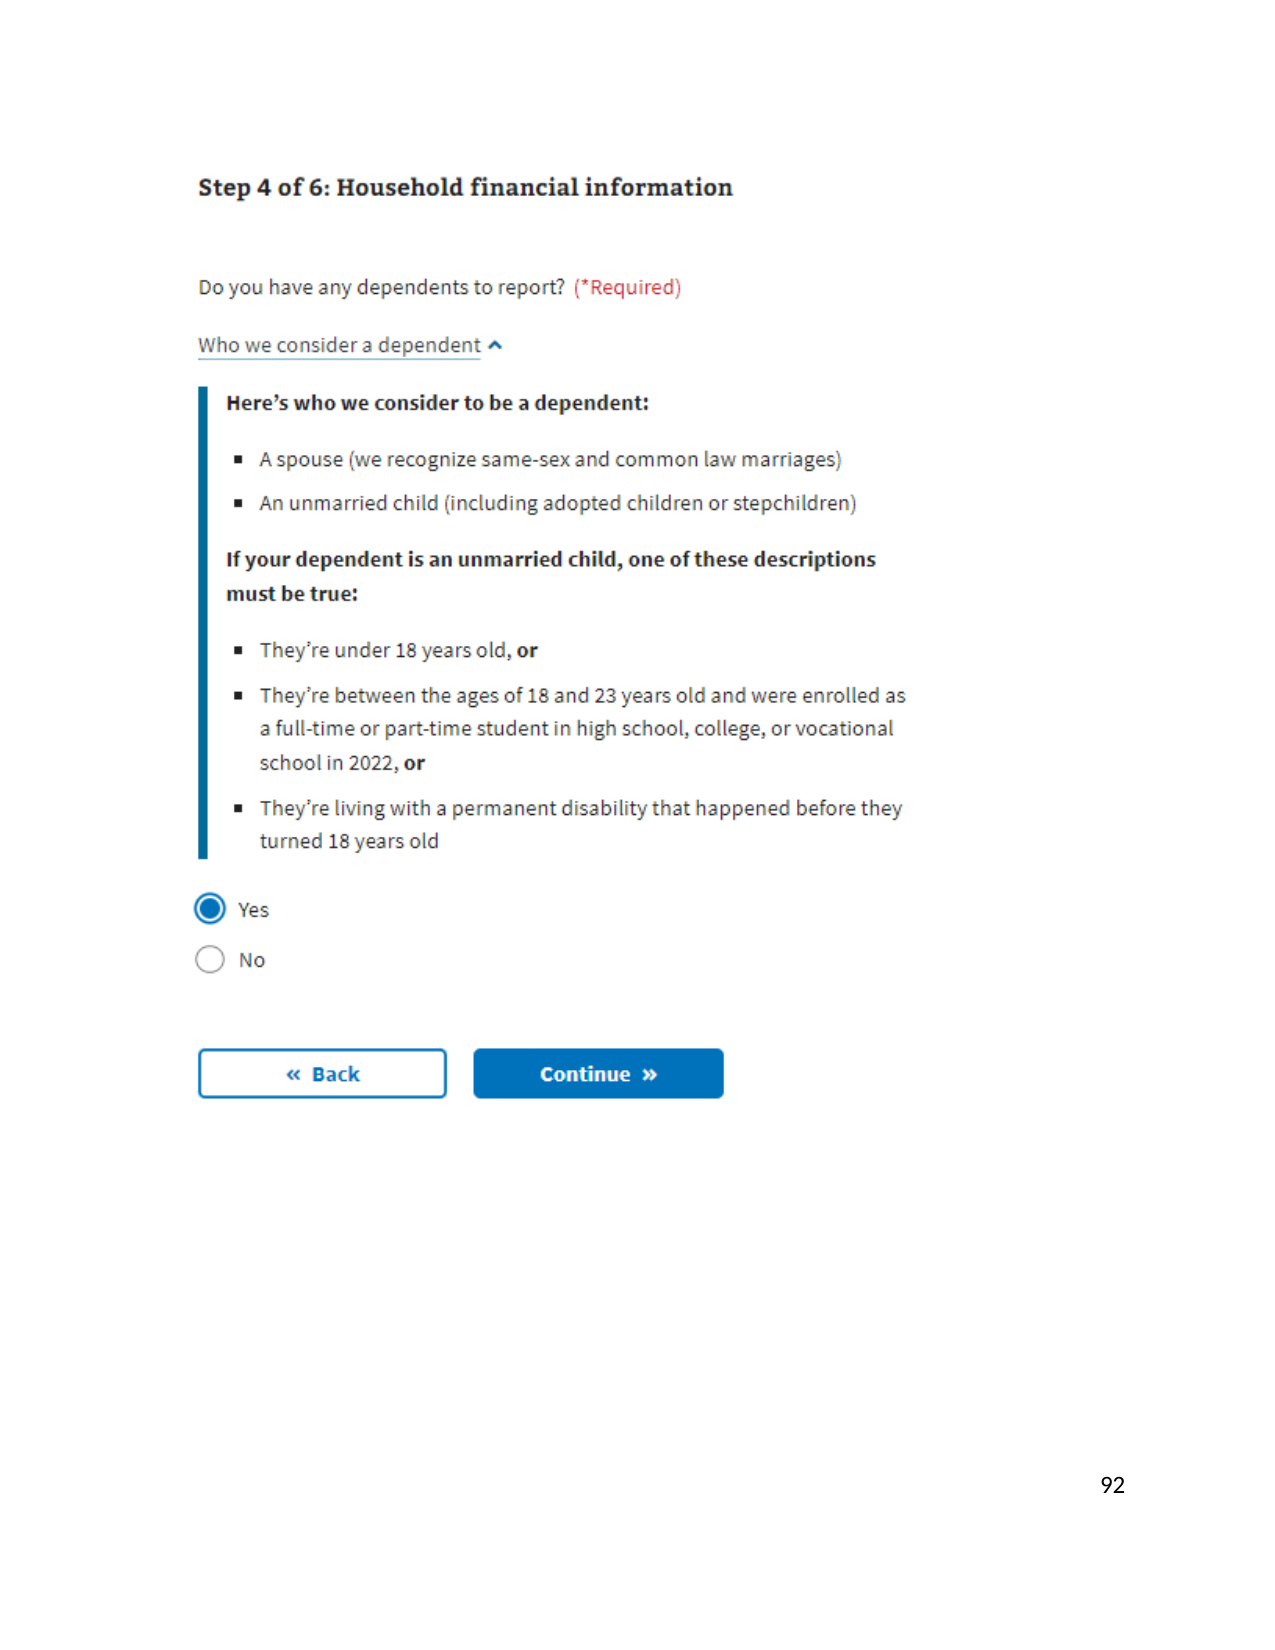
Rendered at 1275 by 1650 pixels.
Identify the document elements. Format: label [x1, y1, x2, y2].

picture [150, 150, 939, 1116]
